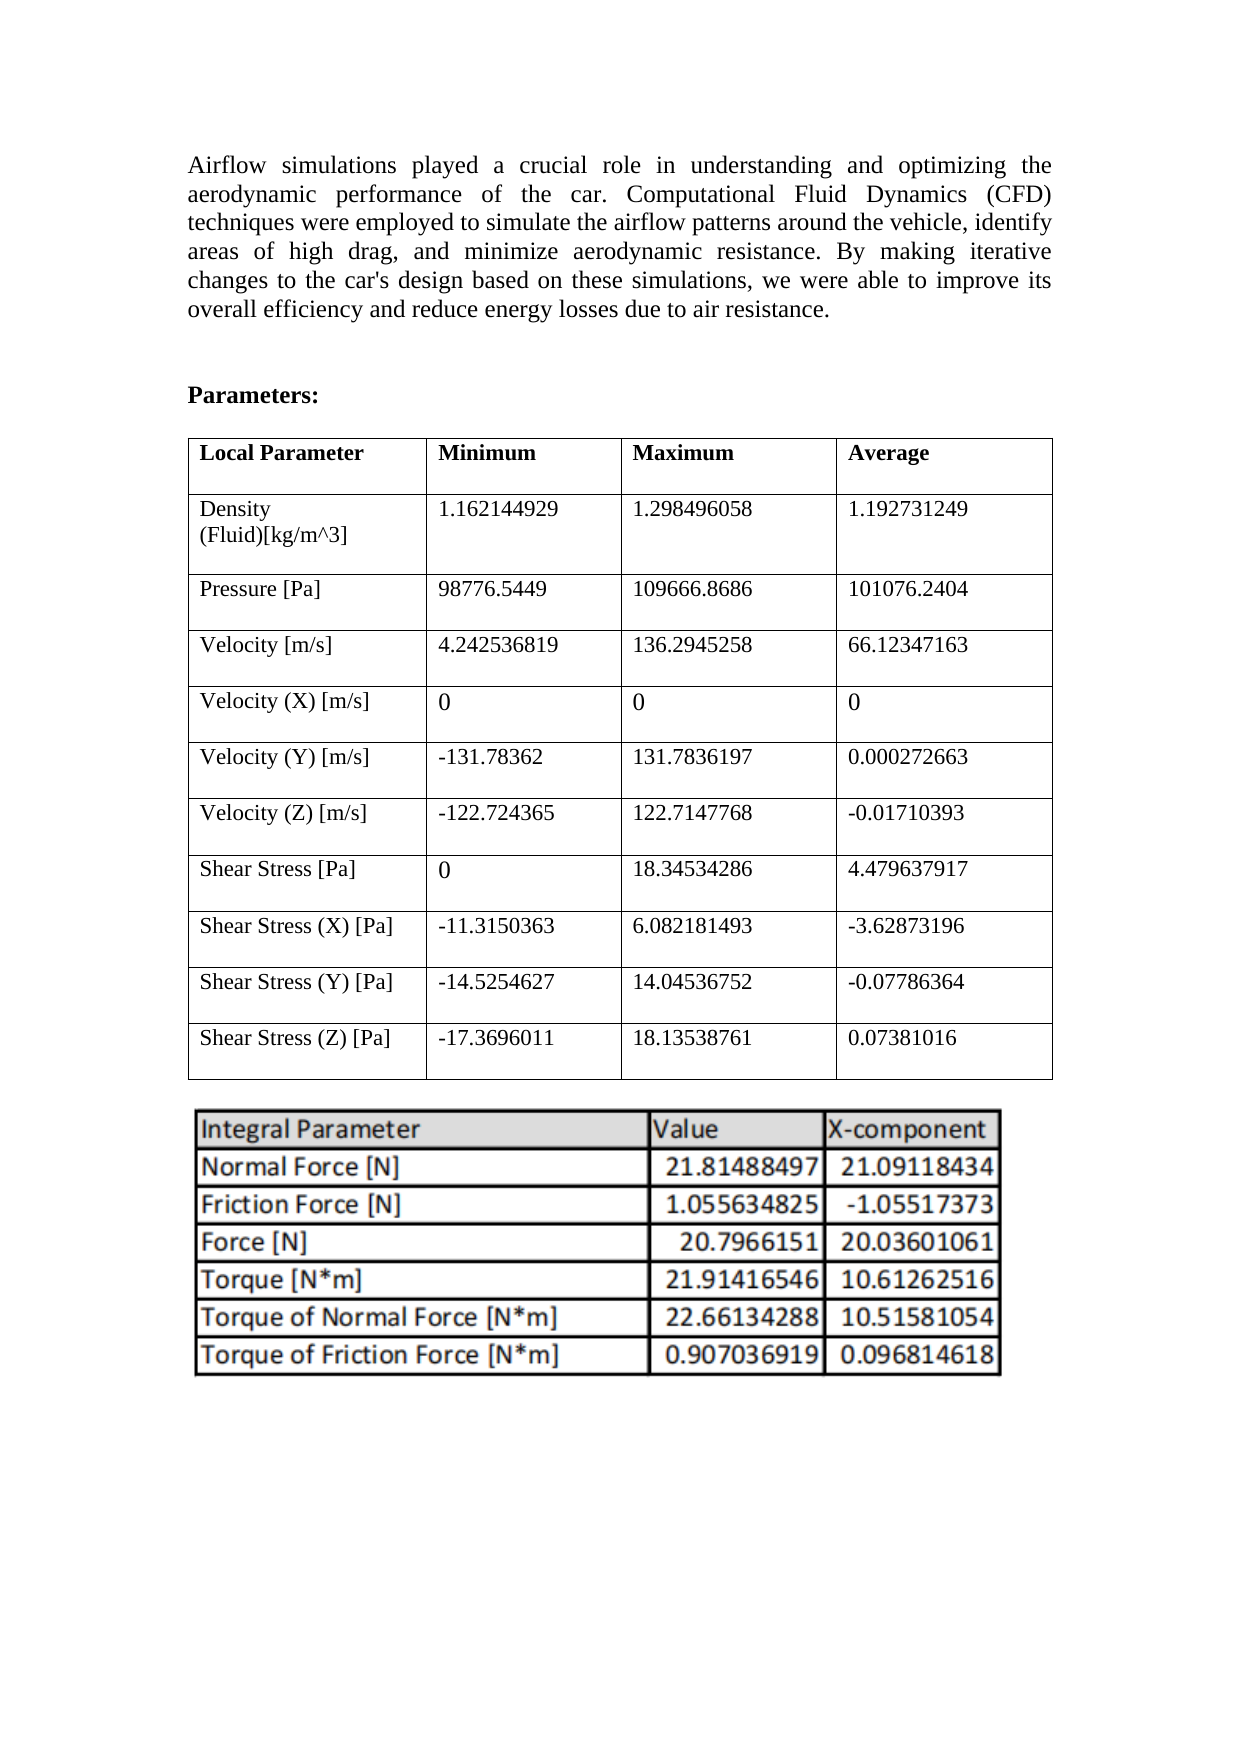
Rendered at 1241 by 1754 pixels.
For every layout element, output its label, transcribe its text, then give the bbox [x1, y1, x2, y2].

table_cell -14.5254627 [427, 968, 621, 1023]
table_cell 122.7147768 [622, 799, 836, 854]
table_cell 1.162144929 [427, 495, 621, 574]
table_cell 18.13538761 [622, 1024, 836, 1079]
table_cell 131.7836197 [622, 743, 836, 798]
table_cell Velocity [m/s] [189, 631, 426, 686]
table_cell Shear Stress (Y) [Pa] [189, 968, 426, 1023]
table_cell Velocity (Y) [m/s] [189, 743, 426, 798]
table_cell Pressure [Pa] [189, 575, 426, 630]
table_cell -0.07786364 [837, 968, 1052, 1023]
table_cell 101076.2404 [837, 575, 1052, 630]
table_header Minimum [427, 439, 621, 494]
table_cell 109666.8686 [622, 575, 836, 630]
table_cell 0 [427, 687, 621, 742]
table_cell Velocity (X) [m/s] [189, 687, 426, 742]
table_cell 0.000272663 [837, 743, 1052, 798]
table_cell 1.298496058 [622, 495, 836, 574]
table_cell Shear Stress (Z) [Pa] [189, 1024, 426, 1079]
table_cell 0 [427, 856, 621, 911]
table_cell 18.34534286 [622, 856, 836, 911]
table_header Maximum [622, 439, 836, 494]
table_cell 98776.5449 [427, 575, 621, 630]
table_cell -3.62873196 [837, 912, 1052, 967]
table_header Average [837, 439, 1052, 494]
table_cell 4.479637917 [837, 856, 1052, 911]
table_cell -122.724365 [427, 799, 621, 854]
table_cell 1.192731249 [837, 495, 1052, 574]
text Parameters: [187, 380, 1053, 409]
table_cell Shear Stress [Pa] [189, 856, 426, 911]
table_cell -17.3696011 [427, 1024, 621, 1079]
table_cell 0 [837, 687, 1052, 742]
table_cell -131.78362 [427, 743, 621, 798]
table_cell Shear Stress (X) [Pa] [189, 912, 426, 967]
table_cell 0.07381016 [837, 1024, 1052, 1079]
table_cell Velocity (Z) [m/s] [189, 799, 426, 854]
table_cell Density (Fluid)[kg/m^3] [189, 495, 426, 574]
table_cell -0.01710393 [837, 799, 1052, 854]
table_cell 136.2945258 [622, 631, 836, 686]
table_cell 4.242536819 [427, 631, 621, 686]
table_cell 6.082181493 [622, 912, 836, 967]
picture [187, 1108, 1016, 1406]
text Airflow simulations played a crucial role in understanding and optimizing the aerodynamic performance of the car. Computational Fluid Dynamics (CFD) techniques were employed to simulate the airflow patterns around the vehicle, identify areas of high drag, and minimize aerodynamic resistance. By making iterative changes to the car's design based on these simulations, we were able to improve its overall efficiency and reduce energy losses due to air resistance. [187, 150, 1053, 322]
table_cell 0 [622, 687, 836, 742]
table_cell 14.04536752 [622, 968, 836, 1023]
table_cell 66.12347163 [837, 631, 1052, 686]
table_cell -11.3150363 [427, 912, 621, 967]
table_header Local Parameter [189, 439, 426, 494]
